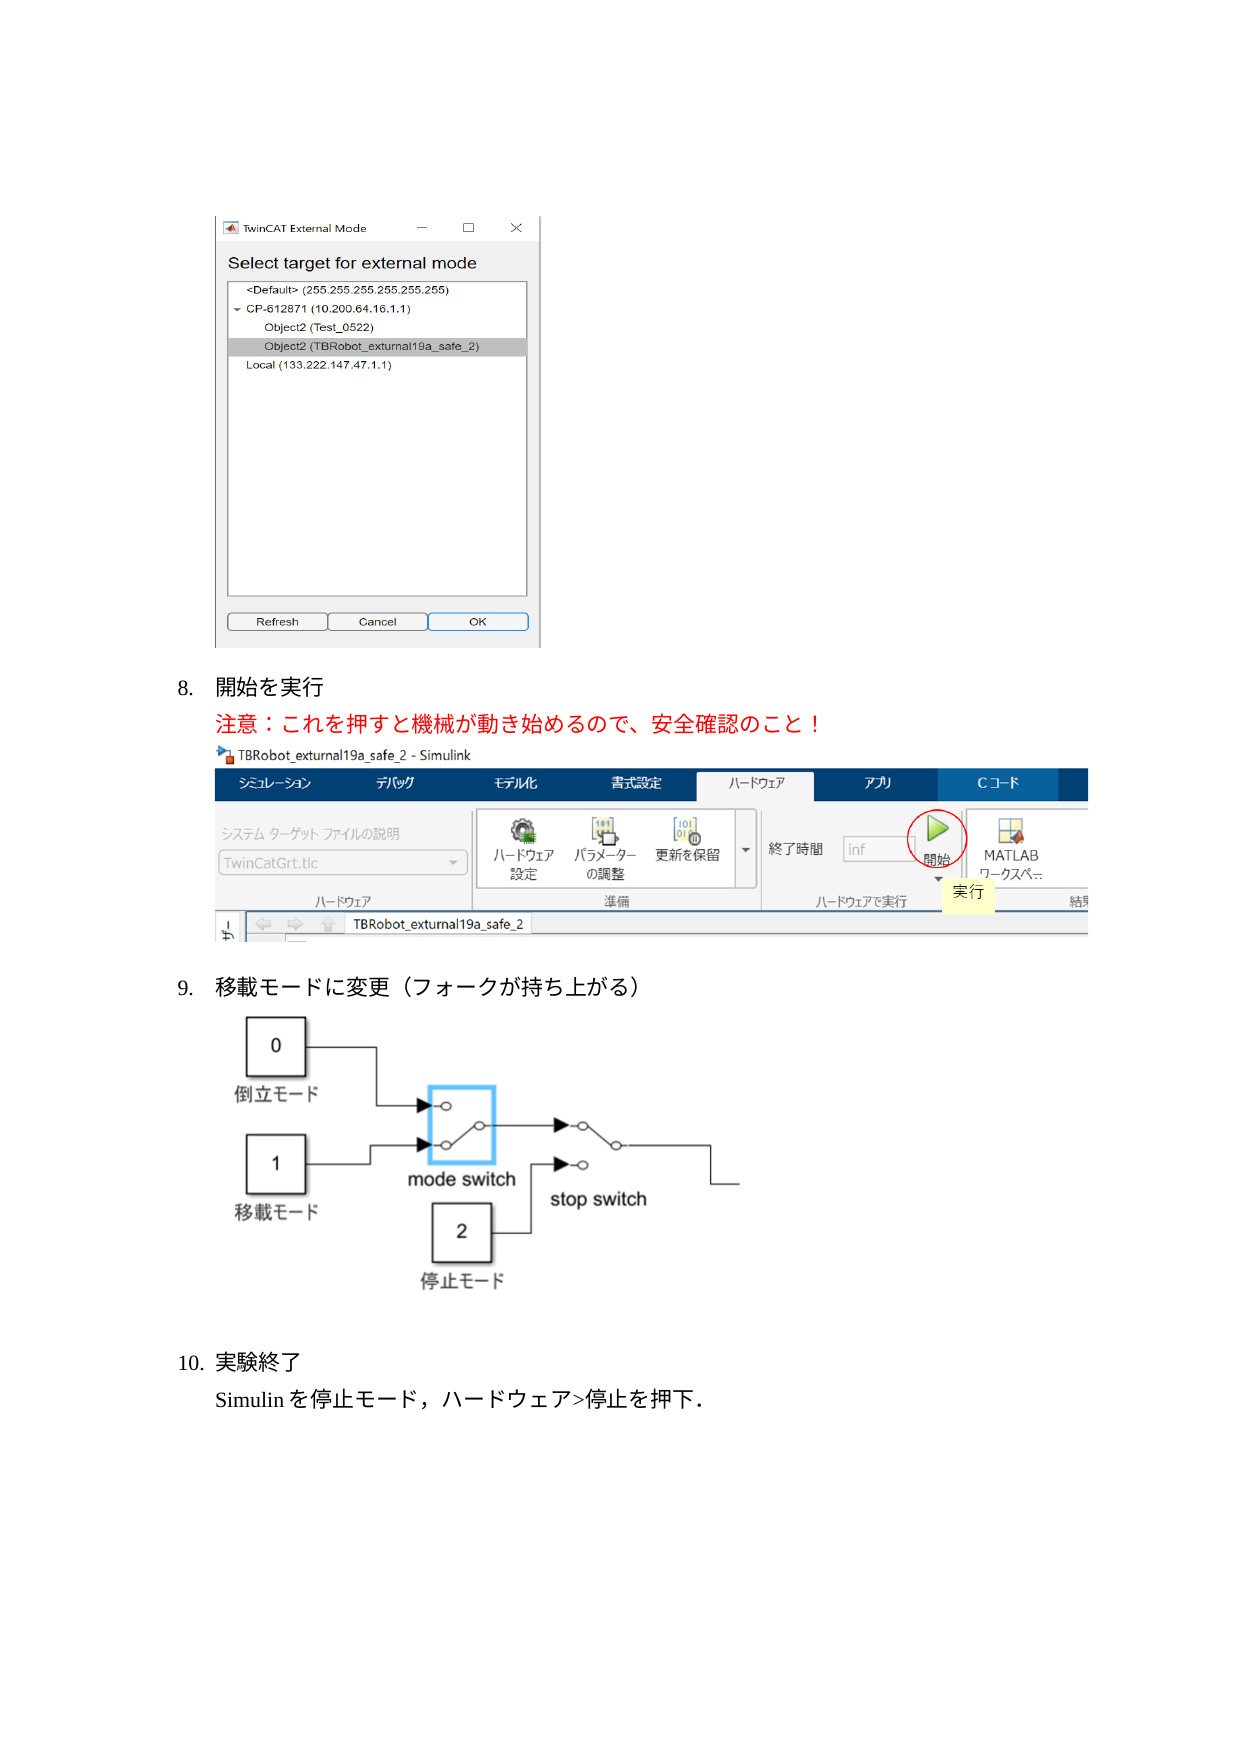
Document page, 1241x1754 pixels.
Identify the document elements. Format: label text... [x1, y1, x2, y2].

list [177, 1342, 1063, 1417]
picture [214, 1004, 740, 1320]
picture [214, 741, 1089, 942]
picture [214, 216, 542, 648]
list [177, 217, 1063, 667]
